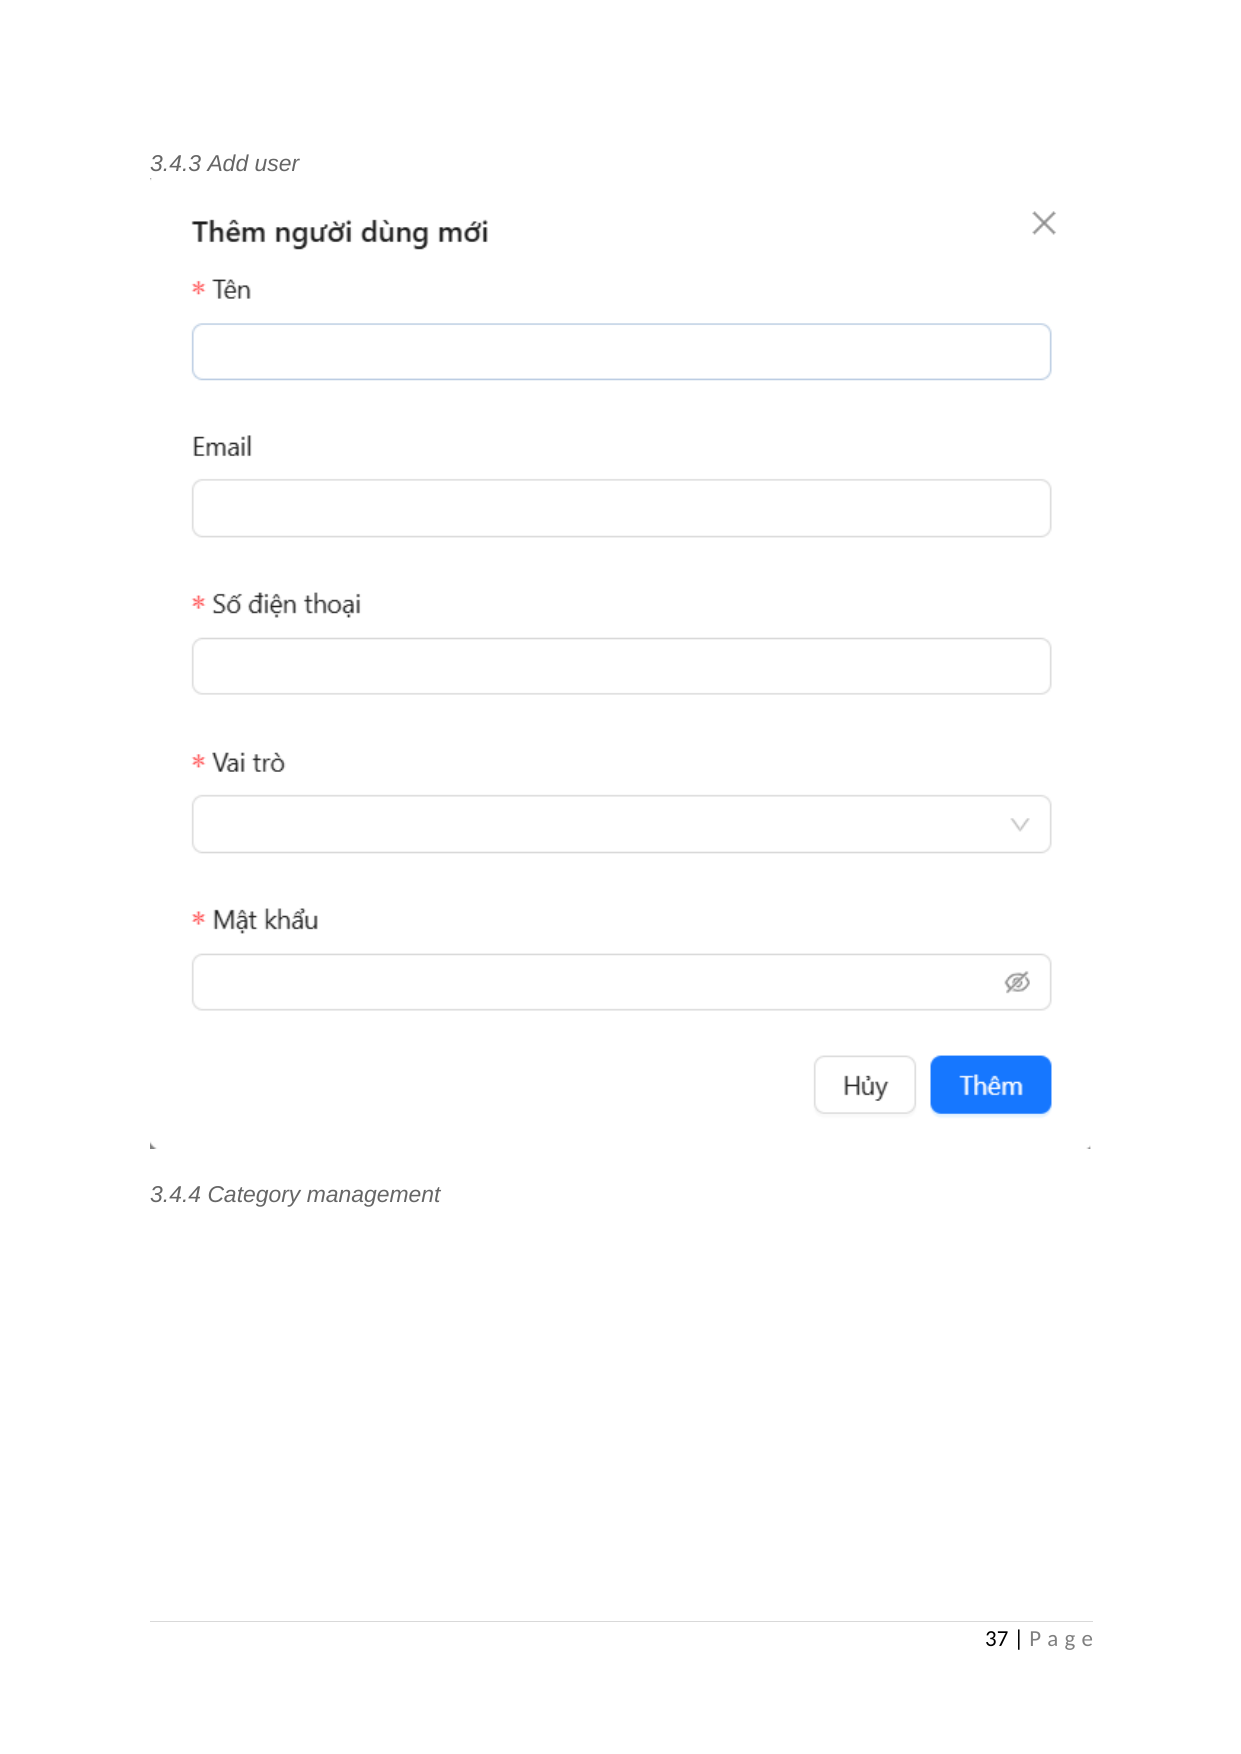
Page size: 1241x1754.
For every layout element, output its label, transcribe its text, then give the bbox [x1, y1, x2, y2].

picture [150, 178, 1091, 1149]
subtitle 3.4.4 Category management [150, 1181, 1093, 1207]
